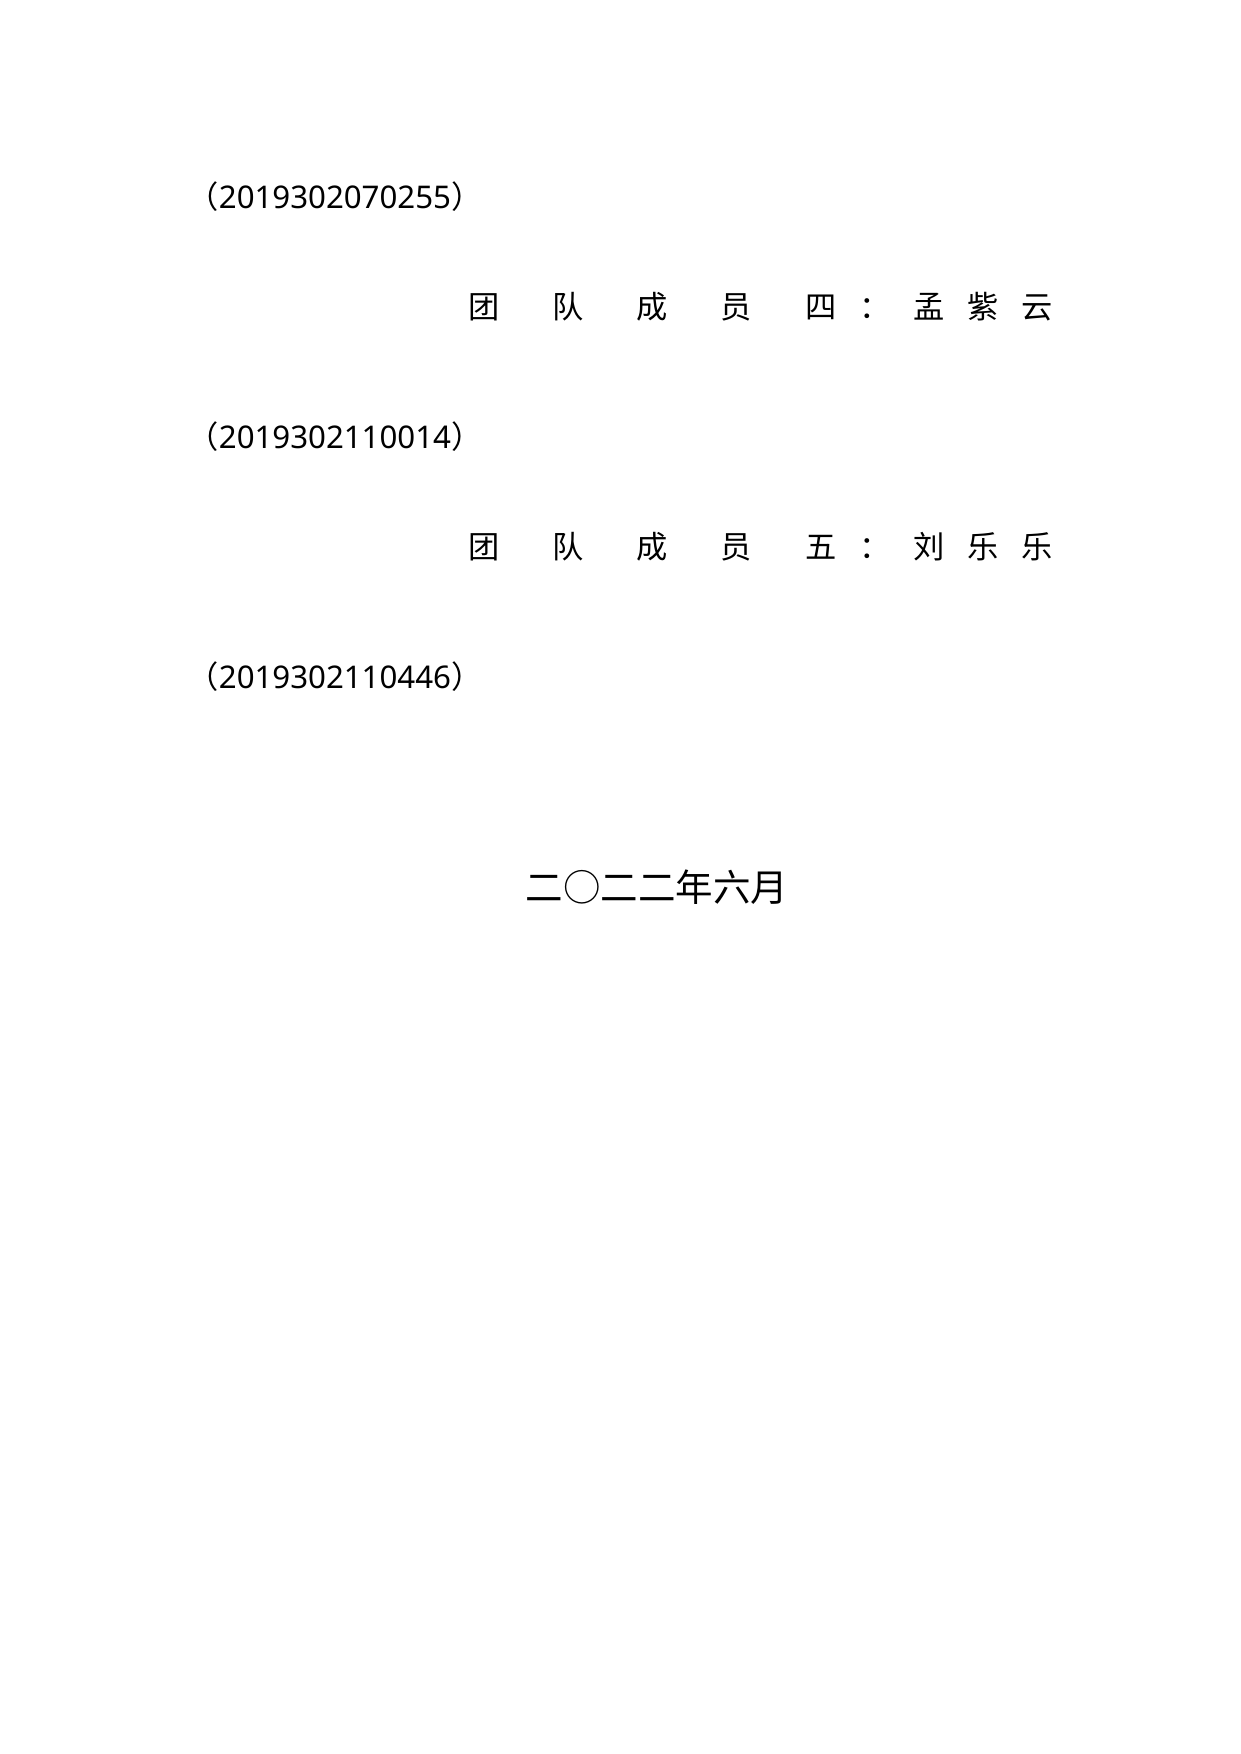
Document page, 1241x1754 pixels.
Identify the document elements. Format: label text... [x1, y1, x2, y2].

text 团 队 成 员 五：刘乐乐（2019302110446） [187, 513, 1053, 708]
text 二○二二年六月 [237, 852, 1053, 917]
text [187, 162, 1053, 227]
text 团 队 成 员 四：孟紫云（2019302110014） [187, 272, 1053, 467]
